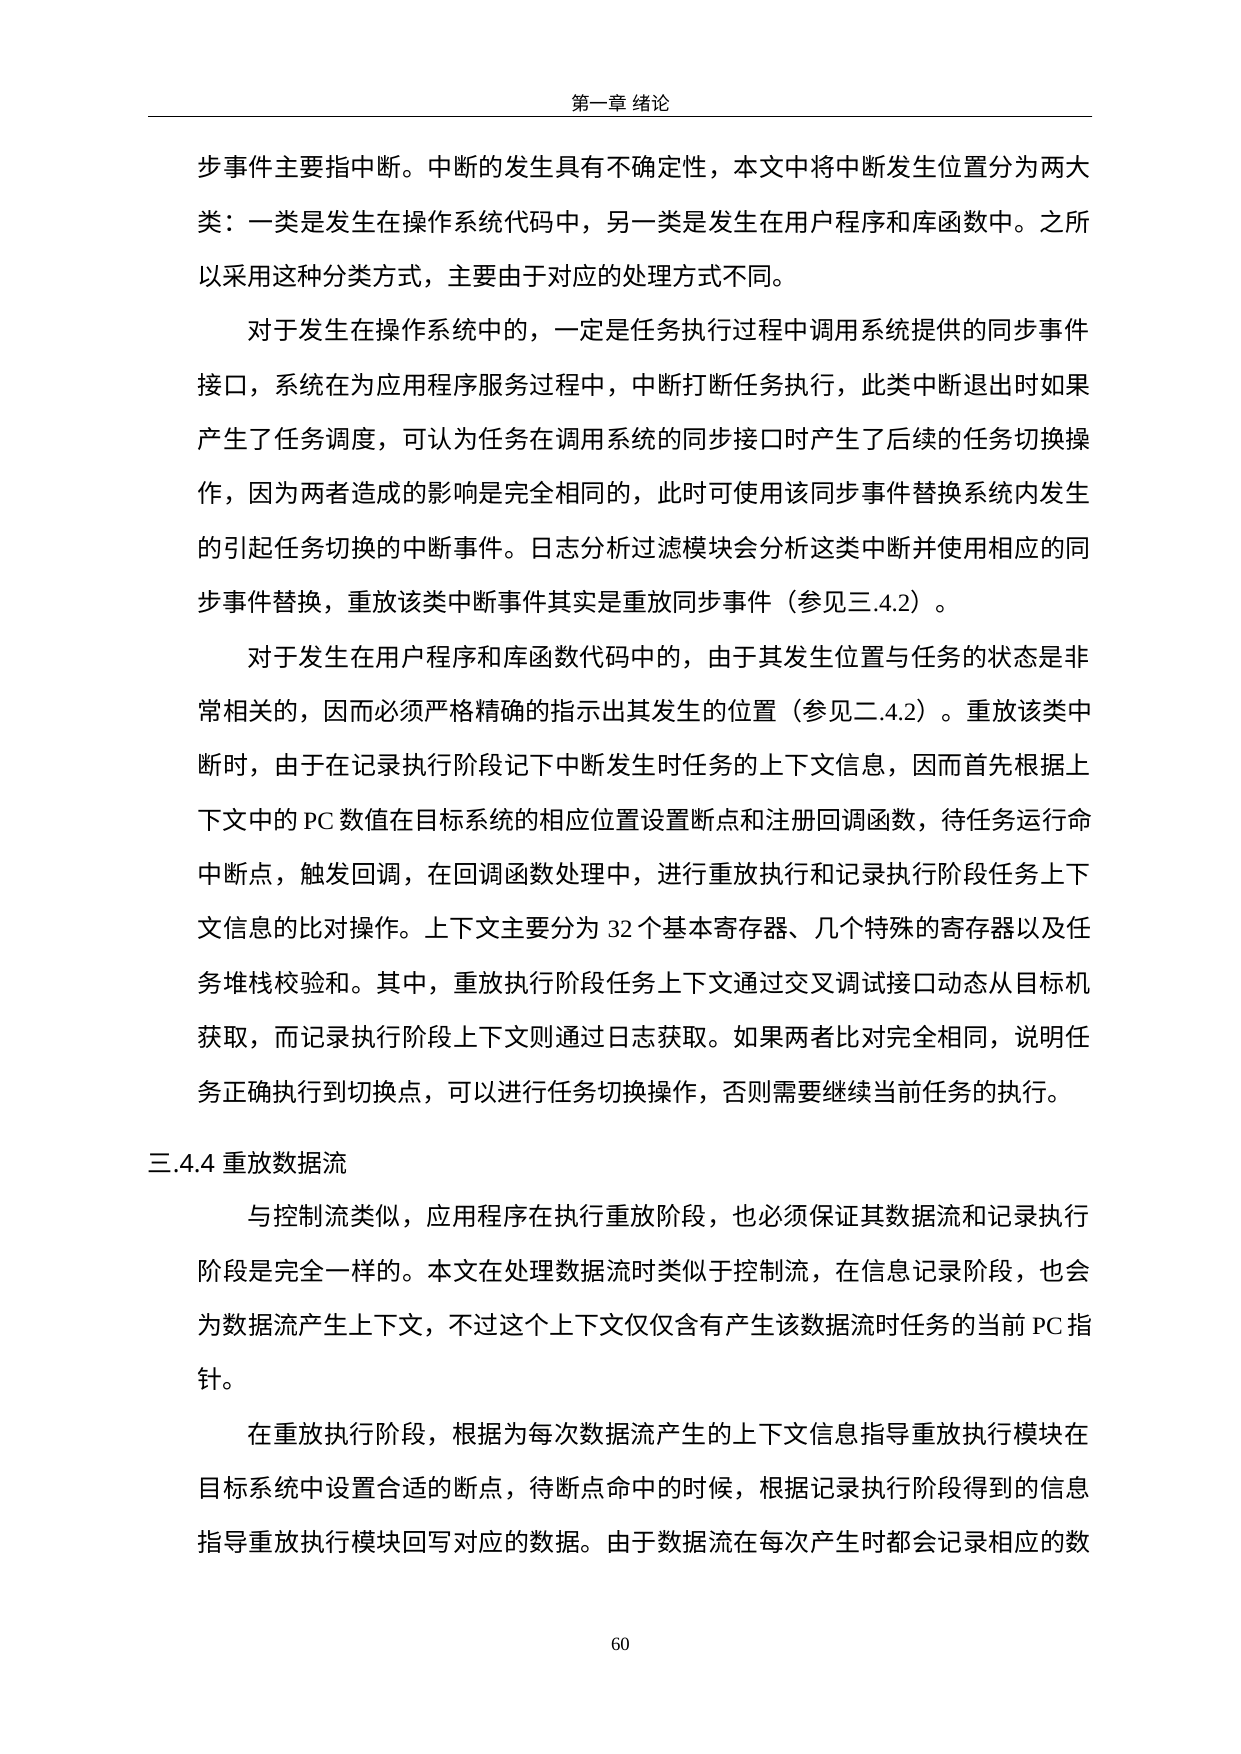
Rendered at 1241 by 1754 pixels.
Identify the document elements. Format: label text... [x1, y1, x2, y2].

subtitle 重放数据流 [148, 1143, 1092, 1180]
text 与控制流类似，应用程序在执行重放阶段，也必须保证其数据流和记录执行阶段是完全一样的。本文在处理数据流时类似于控制流，在信息记录阶段，也会为数据流产生上下文，不过这个上下文仅仅含有产生该数据流时任务的当前PC指针。 [198, 1197, 1092, 1396]
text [198, 1414, 1092, 1559]
text 对于发生在用户程序和库函数代码中的，由于其发生位置与任务的状态是非常相关的，因而必须严格精确的指示出其发生的位置（参见2.4.2）。重放该类中断时，由于在记录执行阶段记下中断发生时任务的上下文信息，因而首先根据上下文中的PC数值在目标系统的相应位置设置断点和注册回调函数，待任务运行命中断点，触发回调，在回调函数处理中，进行重放执行和记录执行阶段任务上下文信息的比对操作。上下文主要分为32个基本寄存器、几个特殊的寄存器以及任务堆栈校验和。其中，重放执行阶段任务上下文通过交叉调试接口动态从目标机获取，而记录执行阶段上下文则通过日志获取。如果两者比对完全相同，说明任务正确执行到切换点，可以进行任务切换操作，否则需要继续当前任务的执行。 [198, 637, 1092, 1108]
text 对于发生在操作系统中的，一定是任务执行过程中调用系统提供的同步事件接口，系统在为应用程序服务过程中，中断打断任务执行，此类中断退出时如果产生了任务调度，可认为任务在调用系统的同步接口时产生了后续的任务切换操作，因为两者造成的影响是完全相同的，此时可使用该同步事件替换系统内发生的引起任务切换的中断事件。日志分析过滤模块会分析这类中断并使用相应的同步事件替换，重放该类中断事件其实是重放同步事件（参见3.4.2）。 [198, 311, 1092, 619]
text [198, 148, 1092, 293]
